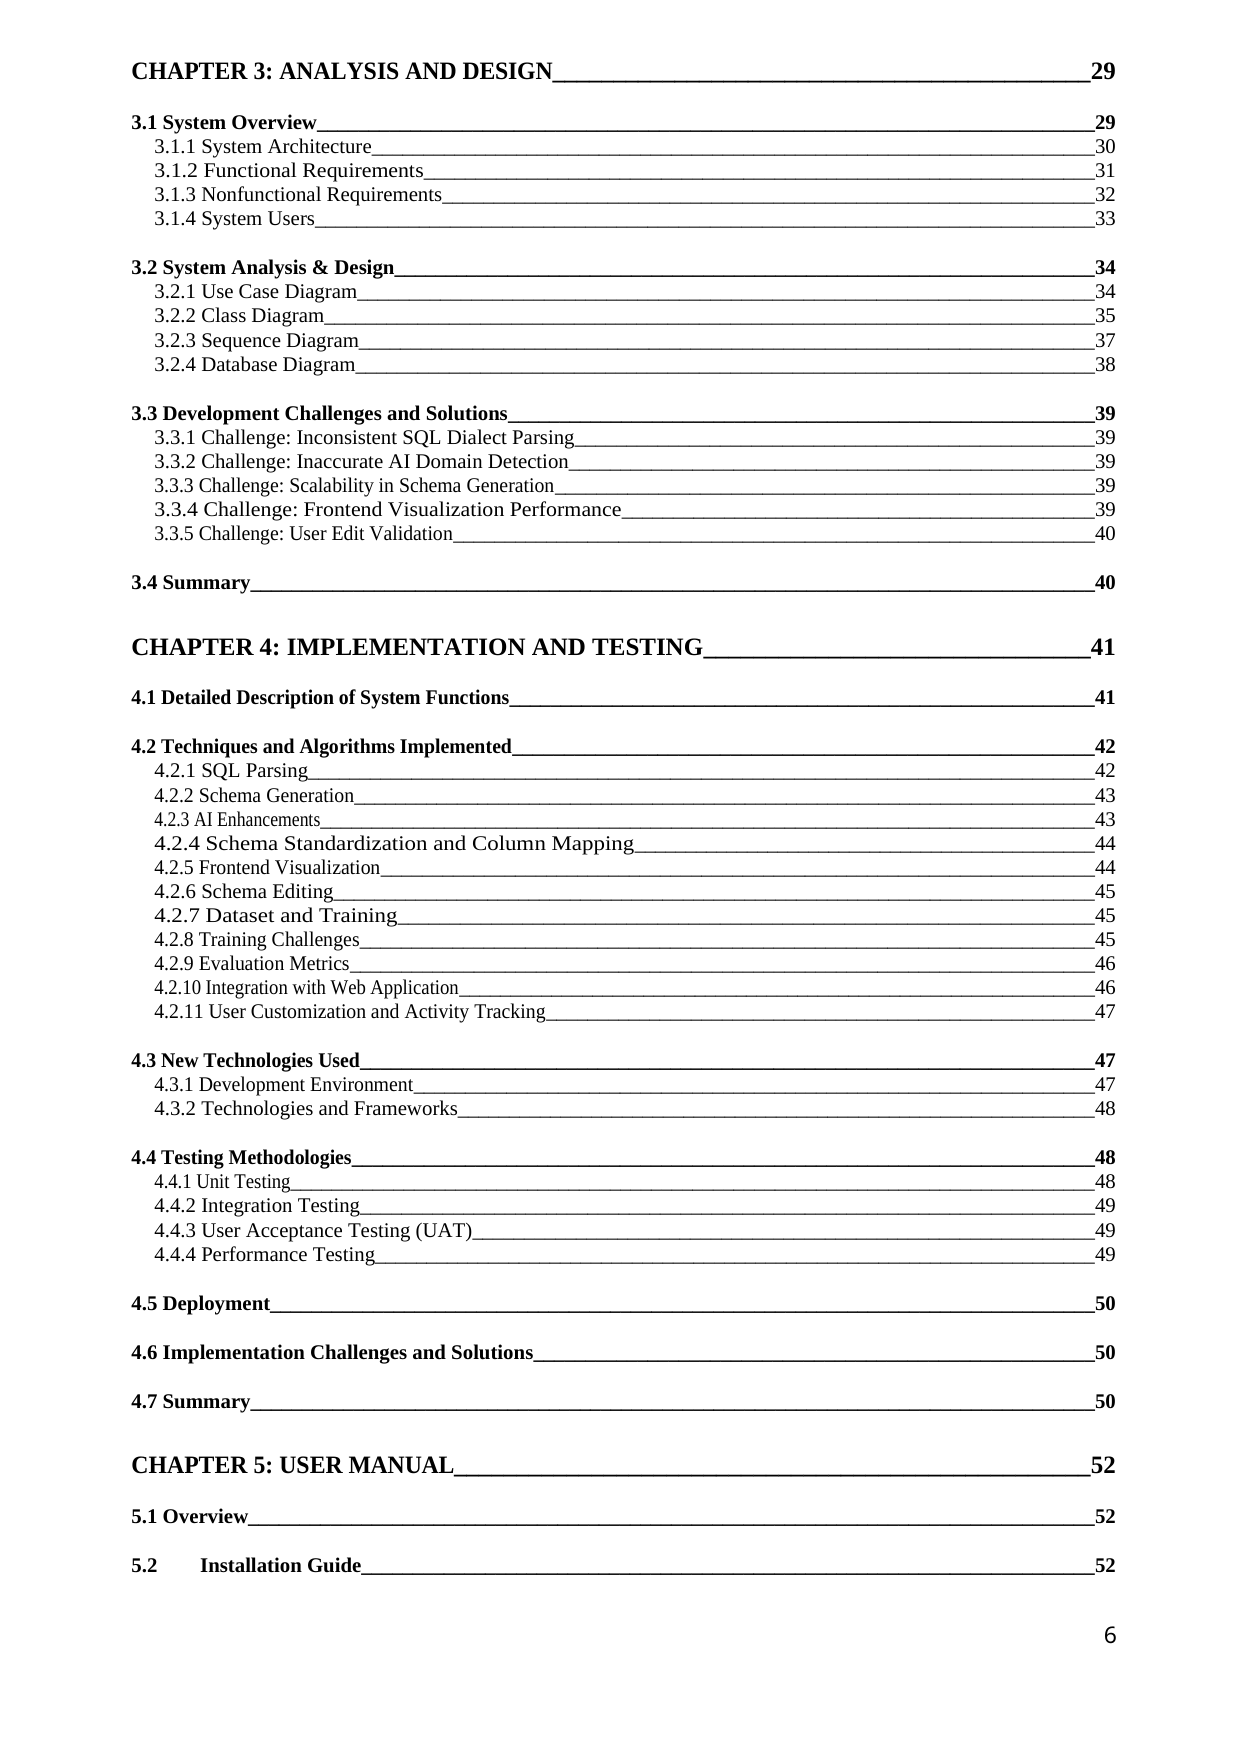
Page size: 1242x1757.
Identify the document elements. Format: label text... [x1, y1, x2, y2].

text 3.1.2 Functional Requirements 31 [154, 158, 1117, 182]
text 3.2.1 Use Case Diagram 34 [154, 279, 1117, 303]
text 4.4.1 Unit Testing 48 [154, 1169, 1117, 1193]
text 4.2.11 User Customization and Activity Tracking 47 [154, 999, 1117, 1023]
text 5.1 Overview 52 [131, 1504, 1117, 1528]
text 4.2.10 Integration with Web Application 46 [154, 975, 1117, 999]
text 3.3.4 Challenge: Frontend Visualization Performance 39 [154, 497, 1117, 521]
text 3.2 System Analysis & Design 34 [131, 255, 1117, 279]
text 3.3.2 Challenge: Inaccurate AI Domain Detection 39 [154, 449, 1117, 473]
text 4.2.9 Evaluation Metrics 46 [154, 951, 1117, 975]
text Chapter 5: User Manual 52 [131, 1450, 1117, 1479]
text 5.2 Installation Guide 52 [131, 1553, 1117, 1577]
text 4.4 Testing Methodologies 48 [131, 1145, 1117, 1169]
text 3.2.2 Class Diagram 35 [154, 303, 1117, 327]
text 3.2.3 Sequence Diagram 37 [154, 327, 1117, 352]
text 4.1 Detailed Description of System Functions 41 [131, 685, 1117, 709]
text 3.3.3 Challenge: Scalability in Schema Generation 39 [154, 473, 1117, 497]
text 3.4 Summary 40 [131, 570, 1117, 594]
text Chapter 3: Analysis and Design 29 [131, 56, 1117, 85]
text 4.2.8 Training Challenges 45 [154, 927, 1117, 951]
text 3.1.3 Nonfunctional Requirements 32 [154, 182, 1117, 206]
text 4.4.4 Performance Testing 49 [154, 1242, 1117, 1266]
text 4.2.6 Schema Editing 45 [154, 879, 1117, 903]
text 4.5 Deployment 50 [131, 1291, 1117, 1315]
text 3.1.1 System Architecture 30 [154, 134, 1117, 158]
text 4.2.5 Frontend Visualization 44 [154, 855, 1117, 879]
text 4.6 Implementation Challenges and Solutions 50 [131, 1340, 1117, 1364]
text 3.1.4 System Users 33 [154, 206, 1117, 230]
text 4.2.4 Schema Standardization and Column Mapping 44 [154, 831, 1117, 855]
text 3.3.5 Challenge: User Edit Validation 40 [154, 521, 1117, 545]
text 4.3 New Technologies Used 47 [131, 1048, 1117, 1072]
text 4.2.3 AI Enhancements 43 [154, 807, 1117, 831]
text 4.7 Summary 50 [131, 1389, 1117, 1413]
text 4.2 Techniques and Algorithms Implemented 42 [131, 734, 1117, 758]
text Chapter 4: Implementation and Testing 41 [131, 632, 1117, 660]
text 3.1 System Overview 29 [131, 110, 1117, 134]
text 4.4.3 User Acceptance Testing (UAT) 49 [154, 1217, 1117, 1242]
text 4.2.7 Dataset and Training 45 [154, 903, 1117, 927]
text 4.4.2 Integration Testing 49 [154, 1193, 1117, 1217]
text 4.3.1 Development Environment 47 [154, 1072, 1117, 1096]
text 4.2.1 SQL Parsing 42 [154, 758, 1117, 782]
text 3.3.1 Challenge: Inconsistent SQL Dialect Parsing 39 [154, 425, 1117, 449]
text 4.3.2 Technologies and Frameworks 48 [154, 1096, 1117, 1120]
text 3.3 Development Challenges and Solutions 39 [131, 401, 1117, 425]
text 4.2.2 Schema Generation 43 [154, 782, 1117, 807]
text 3.2.4 Database Diagram 38 [154, 352, 1117, 376]
